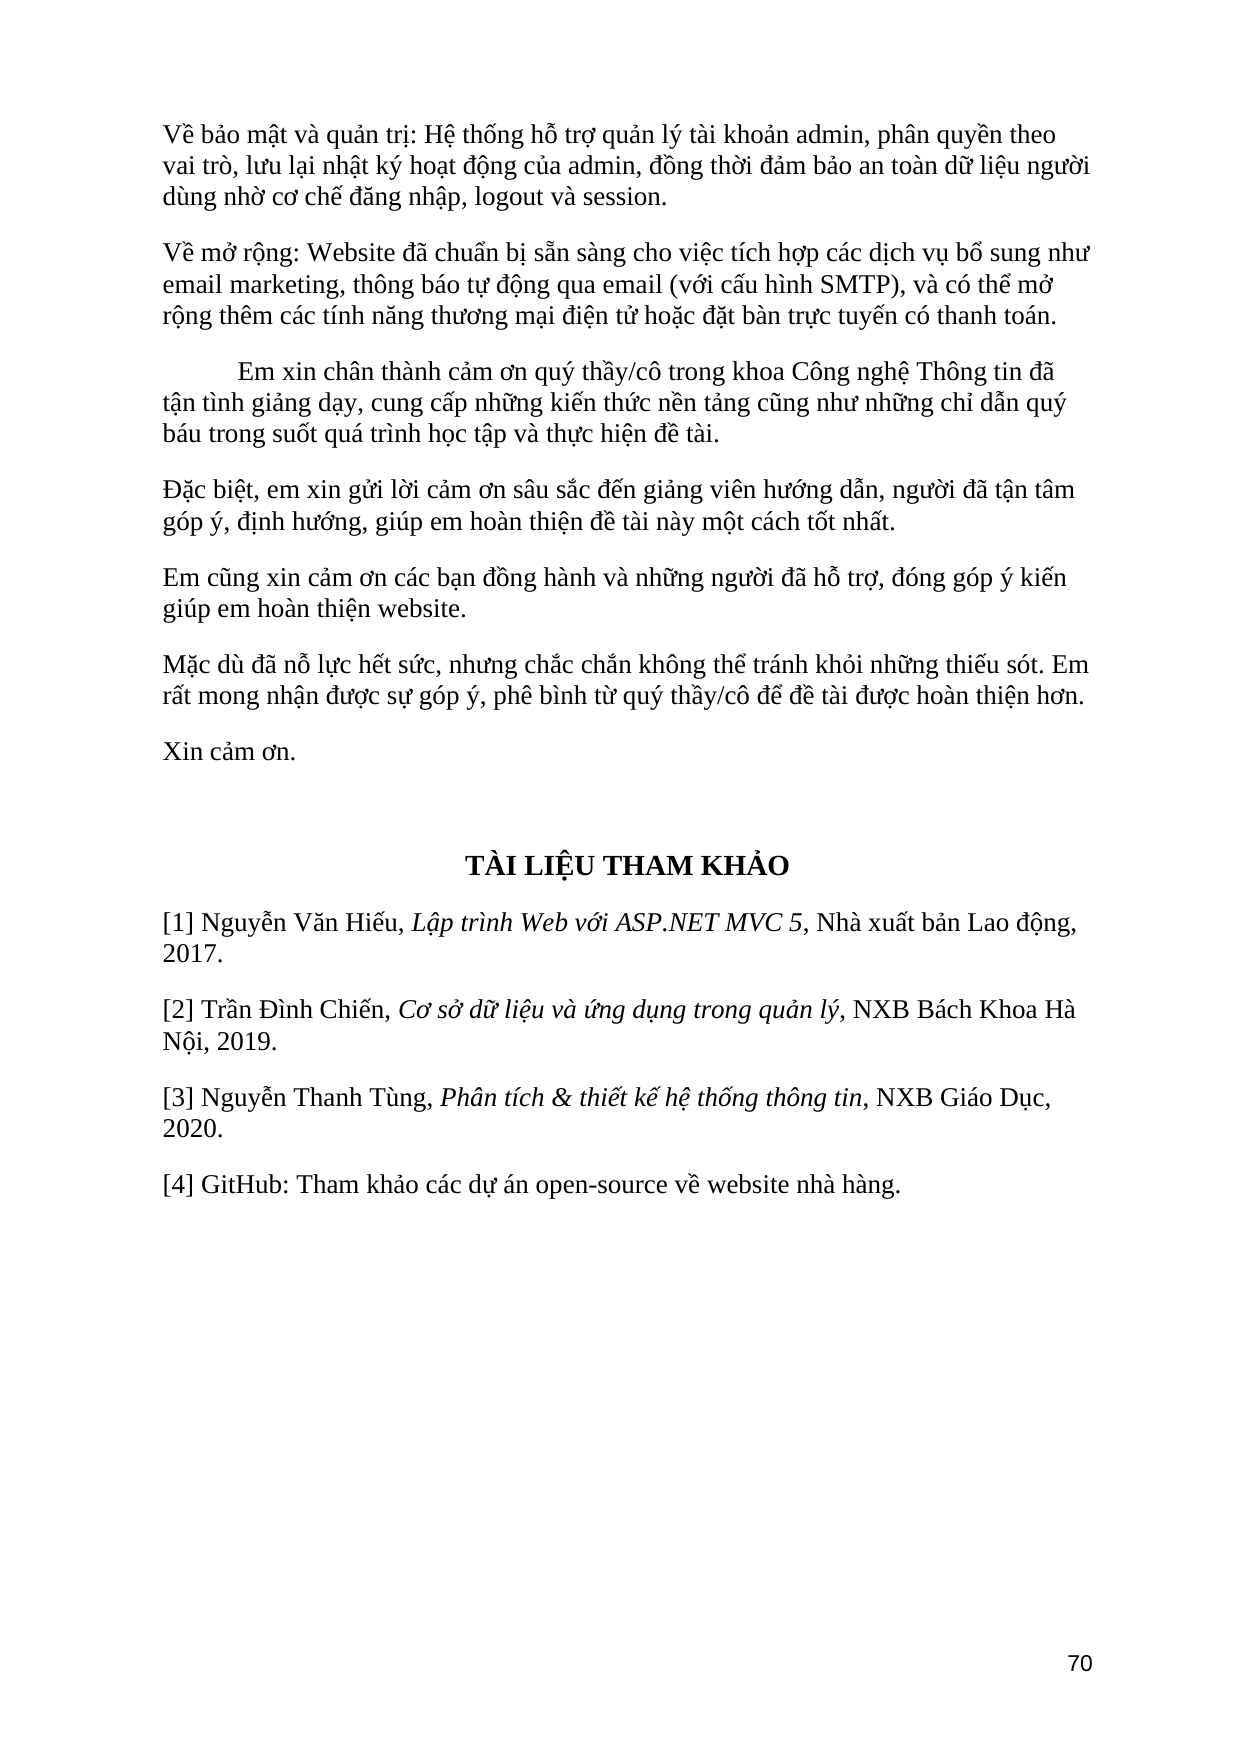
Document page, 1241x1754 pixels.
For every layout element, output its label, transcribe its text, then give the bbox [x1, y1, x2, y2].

text [4] GitHub: Tham khảo các dự án open-source về website nhà hàng. [162, 1168, 1092, 1199]
text [3] Nguyễn Thanh Tùng, Phân tích & thiết kế hệ thống thông tin, NXB Giáo Dục, 2020. [162, 1081, 1092, 1143]
text Về mở rộng: Website đã chuẩn bị sẵn sàng cho việc tích hợp các dịch vụ bổ sung như email marketing, thông báo tự động qua email (với cấu hình SMTP), và có thể mở rộng thêm các tính năng thương mại điện tử hoặc đặt bàn trực tuyến có thanh toán. [162, 237, 1092, 330]
text Xin cảm ơn. [162, 735, 1092, 766]
subtitle TÀI LIỆU THAM KHẢO [162, 848, 1092, 881]
text [2] Trần Đình Chiến, Cơ sở dữ liệu và ứng dụng trong quản lý, NXB Bách Khoa Hà Nội, 2019. [162, 993, 1092, 1056]
text [1] Nguyễn Văn Hiếu, Lập trình Web với ASP.NET MVC 5, Nhà xuất bản Lao động, 2017. [162, 906, 1092, 968]
text Em xin chân thành cảm ơn quý thầy/cô trong khoa Công nghệ Thông tin đã tận tình giảng dạy, cung cấp những kiến thức nền tảng cũng như những chỉ dẫn quý báu trong suốt quá trình học tập và thực hiện đề tài. [162, 355, 1092, 448]
text Em cũng xin cảm ơn các bạn đồng hành và những người đã hỗ trợ, đóng góp ý kiến giúp em hoàn thiện website. [162, 561, 1092, 623]
text Đặc biệt, em xin gửi lời cảm ơn sâu sắc đến giảng viên hướng dẫn, người đã tận tâm góp ý, định hướng, giúp em hoàn thiện đề tài này một cách tốt nhất. [162, 473, 1092, 536]
text Về bảo mật và quản trị: Hệ thống hỗ trợ quản lý tài khoản admin, phân quyền theo vai trò, lưu lại nhật ký hoạt động của admin, đồng thời đảm bảo an toàn dữ liệu người dùng nhờ cơ chế đăng nhập, logout và session. [162, 118, 1092, 212]
text Mặc dù đã nỗ lực hết sức, nhưng chắc chắn không thể tránh khỏi những thiếu sót. Em rất mong nhận được sự góp ý, phê bình từ quý thầy/cô để đề tài được hoàn thiện hơn. [162, 648, 1092, 710]
